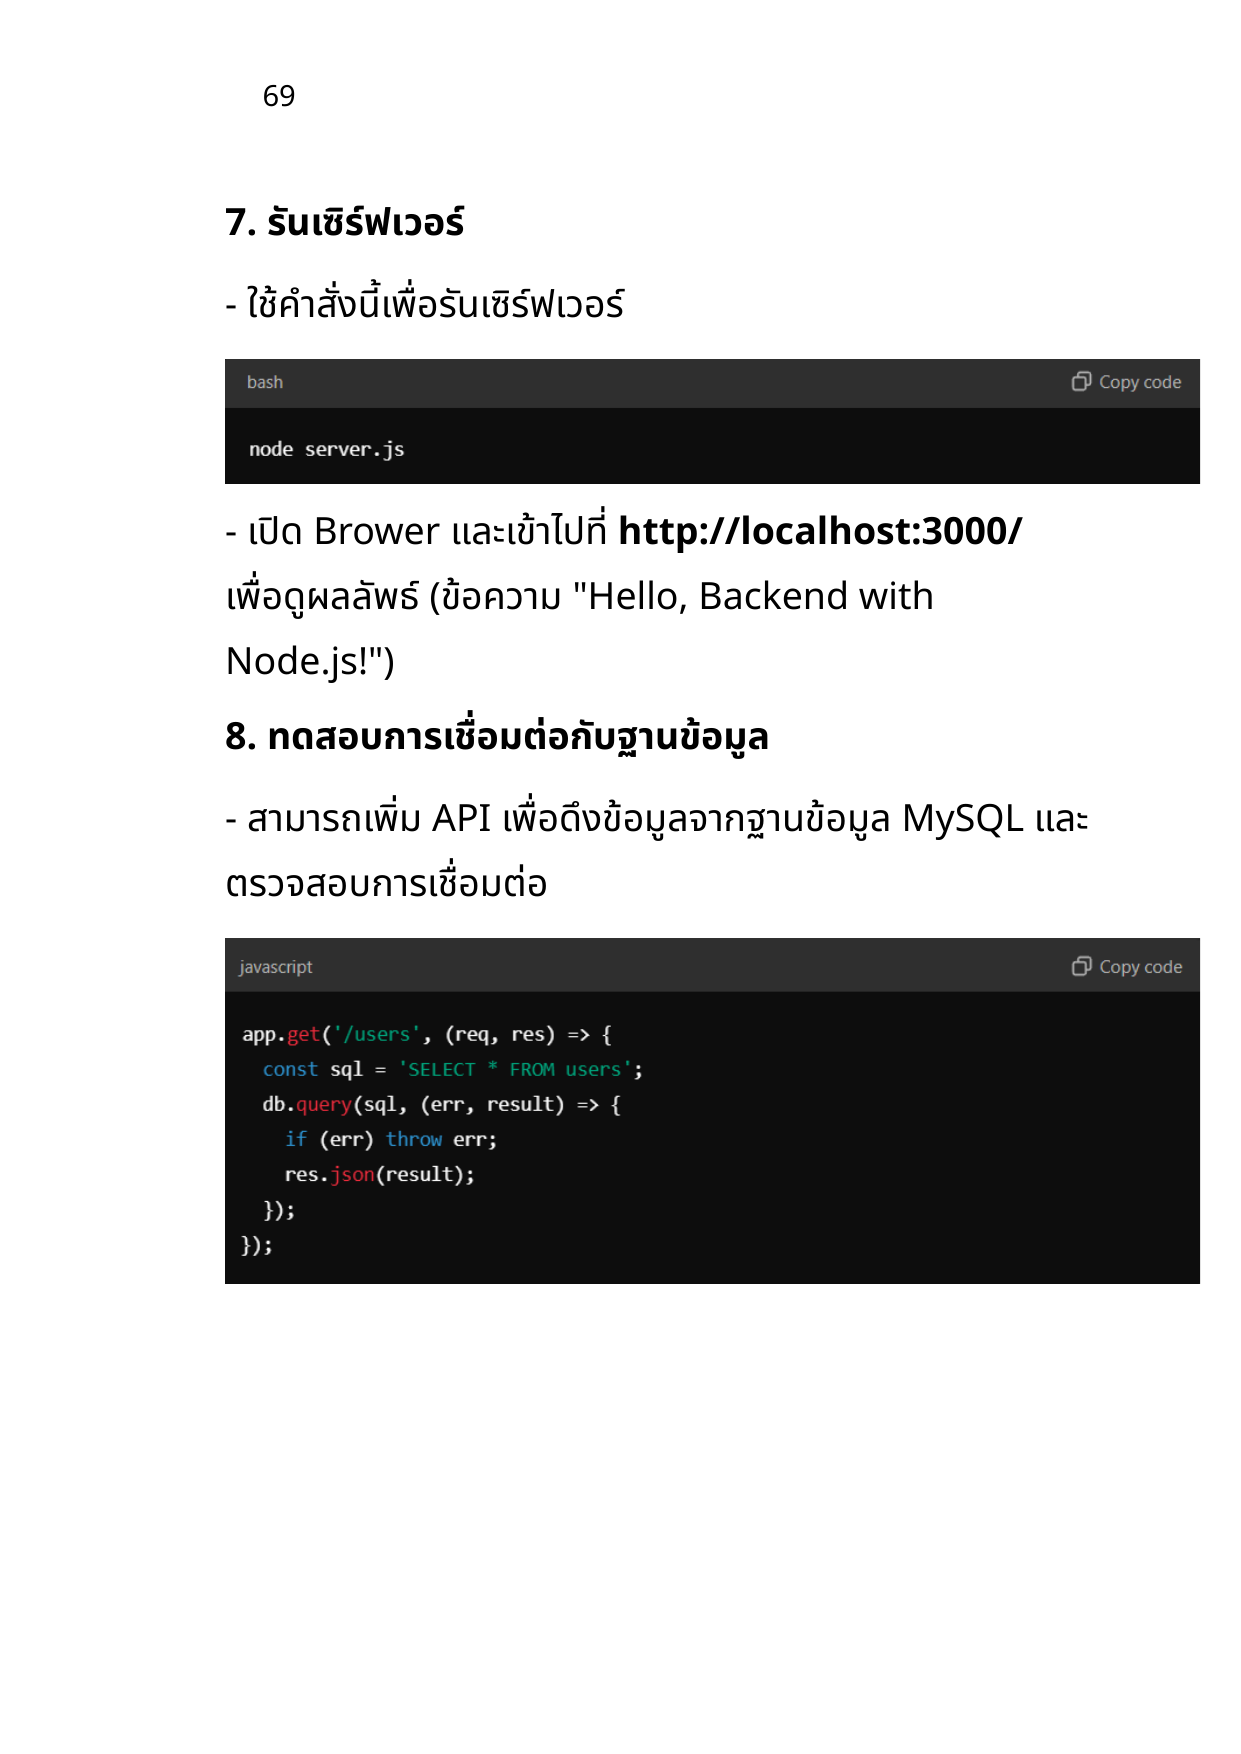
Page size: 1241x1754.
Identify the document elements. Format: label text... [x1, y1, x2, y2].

text 7. รันเซิร์ฟเวอร์ [225, 195, 1090, 252]
text - สามารถเพิ่ม API เพื่อดึงข้อมูลจากฐานข้อมูล MySQL และตรวจสอบการเชื่อมต่อ [225, 791, 1090, 913]
text - ใช้คำสั่งนี้เพื่อรันเซิร์ฟเวอร์ [225, 277, 1090, 334]
text - เปิด Brower และเข้าไปที่ http://localhost:3000/ เพื่อดูผลลัพธ์ (ข้อความ "Hello, Backend with Node.js!") [225, 504, 1090, 685]
text 8. ทดสอบการเชื่อมต่อกับฐานข้อมูล [225, 709, 1090, 766]
picture [225, 359, 1200, 484]
picture [225, 938, 1200, 1284]
